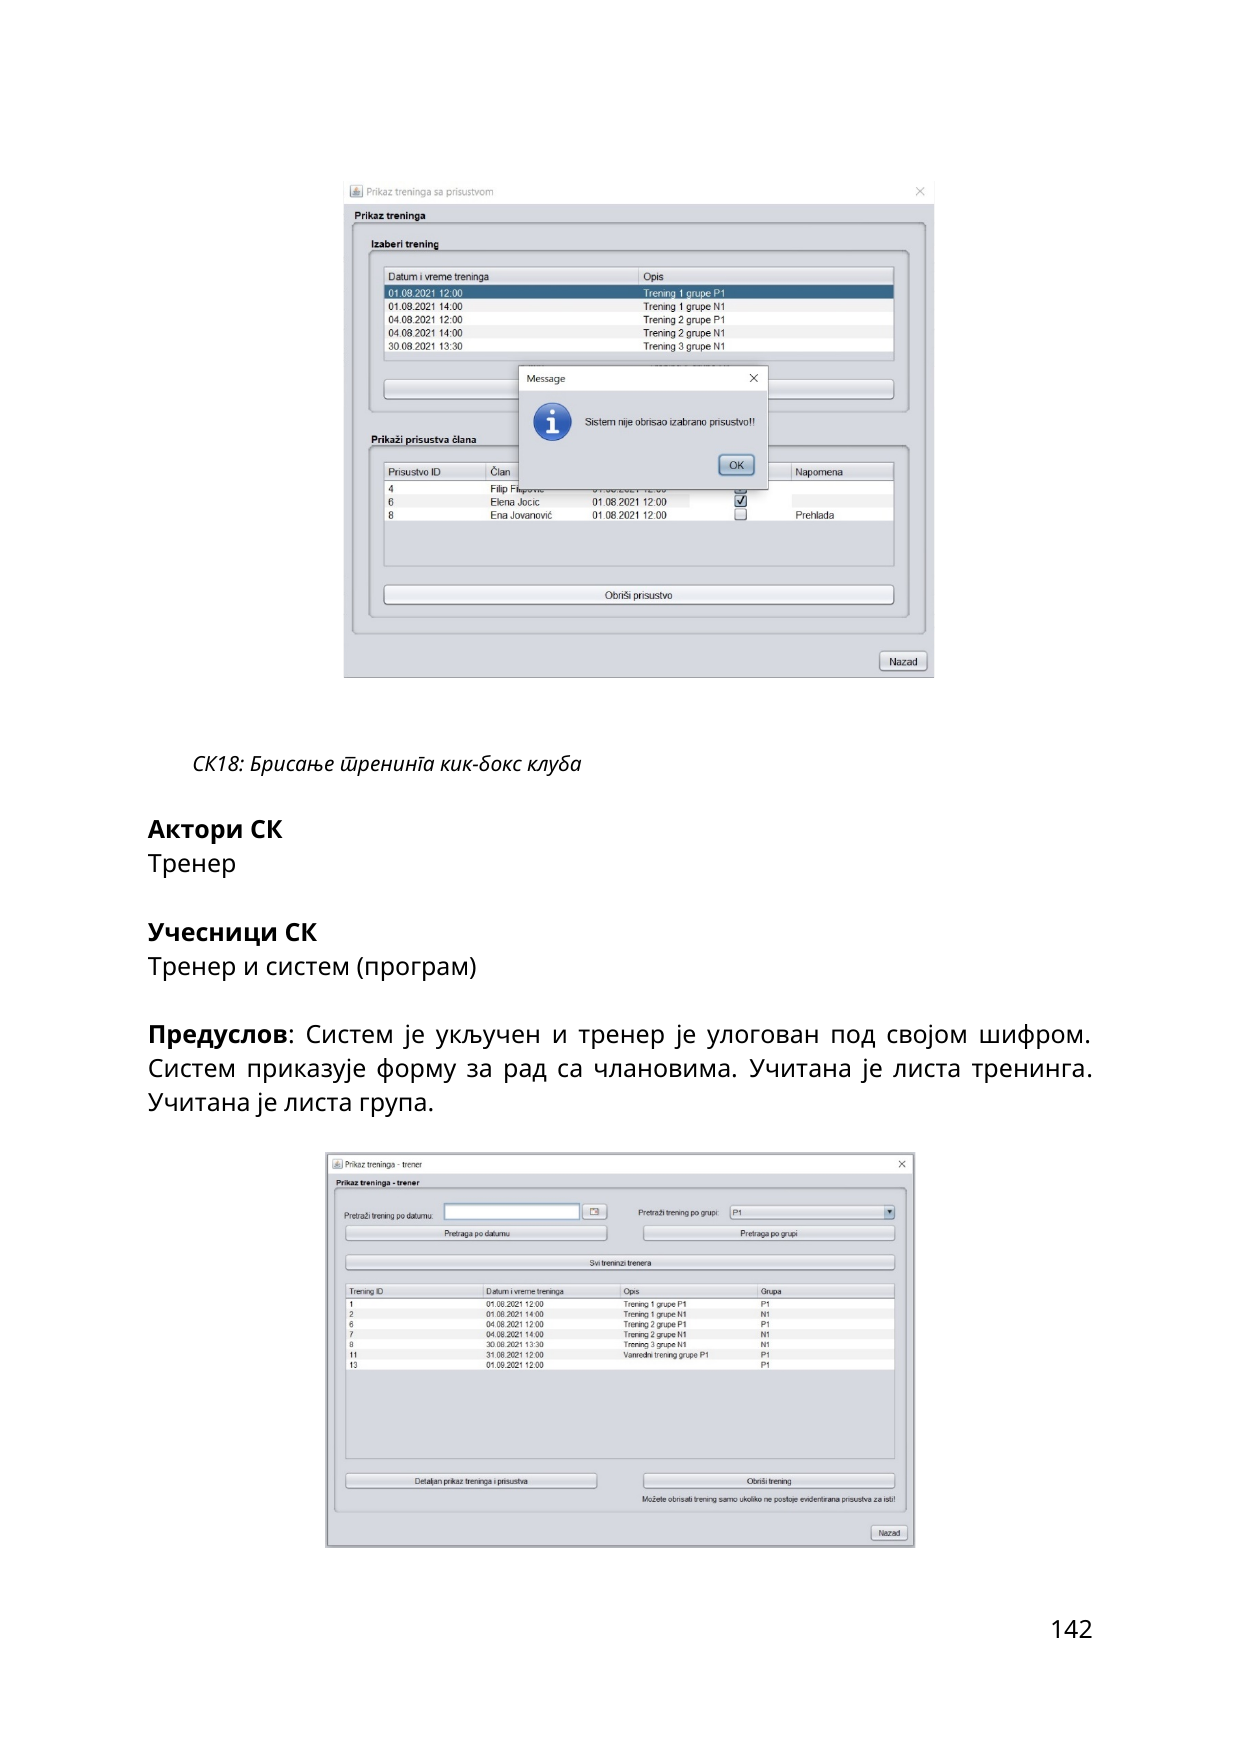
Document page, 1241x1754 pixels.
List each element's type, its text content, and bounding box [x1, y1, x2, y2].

text Тренер и систем (програм) [148, 948, 1093, 982]
subtitle СК18: Брисање тренинга кик-бокс клуба [192, 749, 1093, 778]
text Предуслов: Систем је укључен и тренер је улогован под својом шифром. Систем приказује форму за рад са члановима. Учитана је листа тренинга. Учитана је листа група. [148, 1016, 1093, 1118]
picture [343, 181, 935, 678]
text Учесници СК [148, 914, 1093, 948]
text Тренер [148, 846, 1093, 880]
picture [325, 1152, 916, 1548]
text Актори СК [148, 812, 1093, 846]
